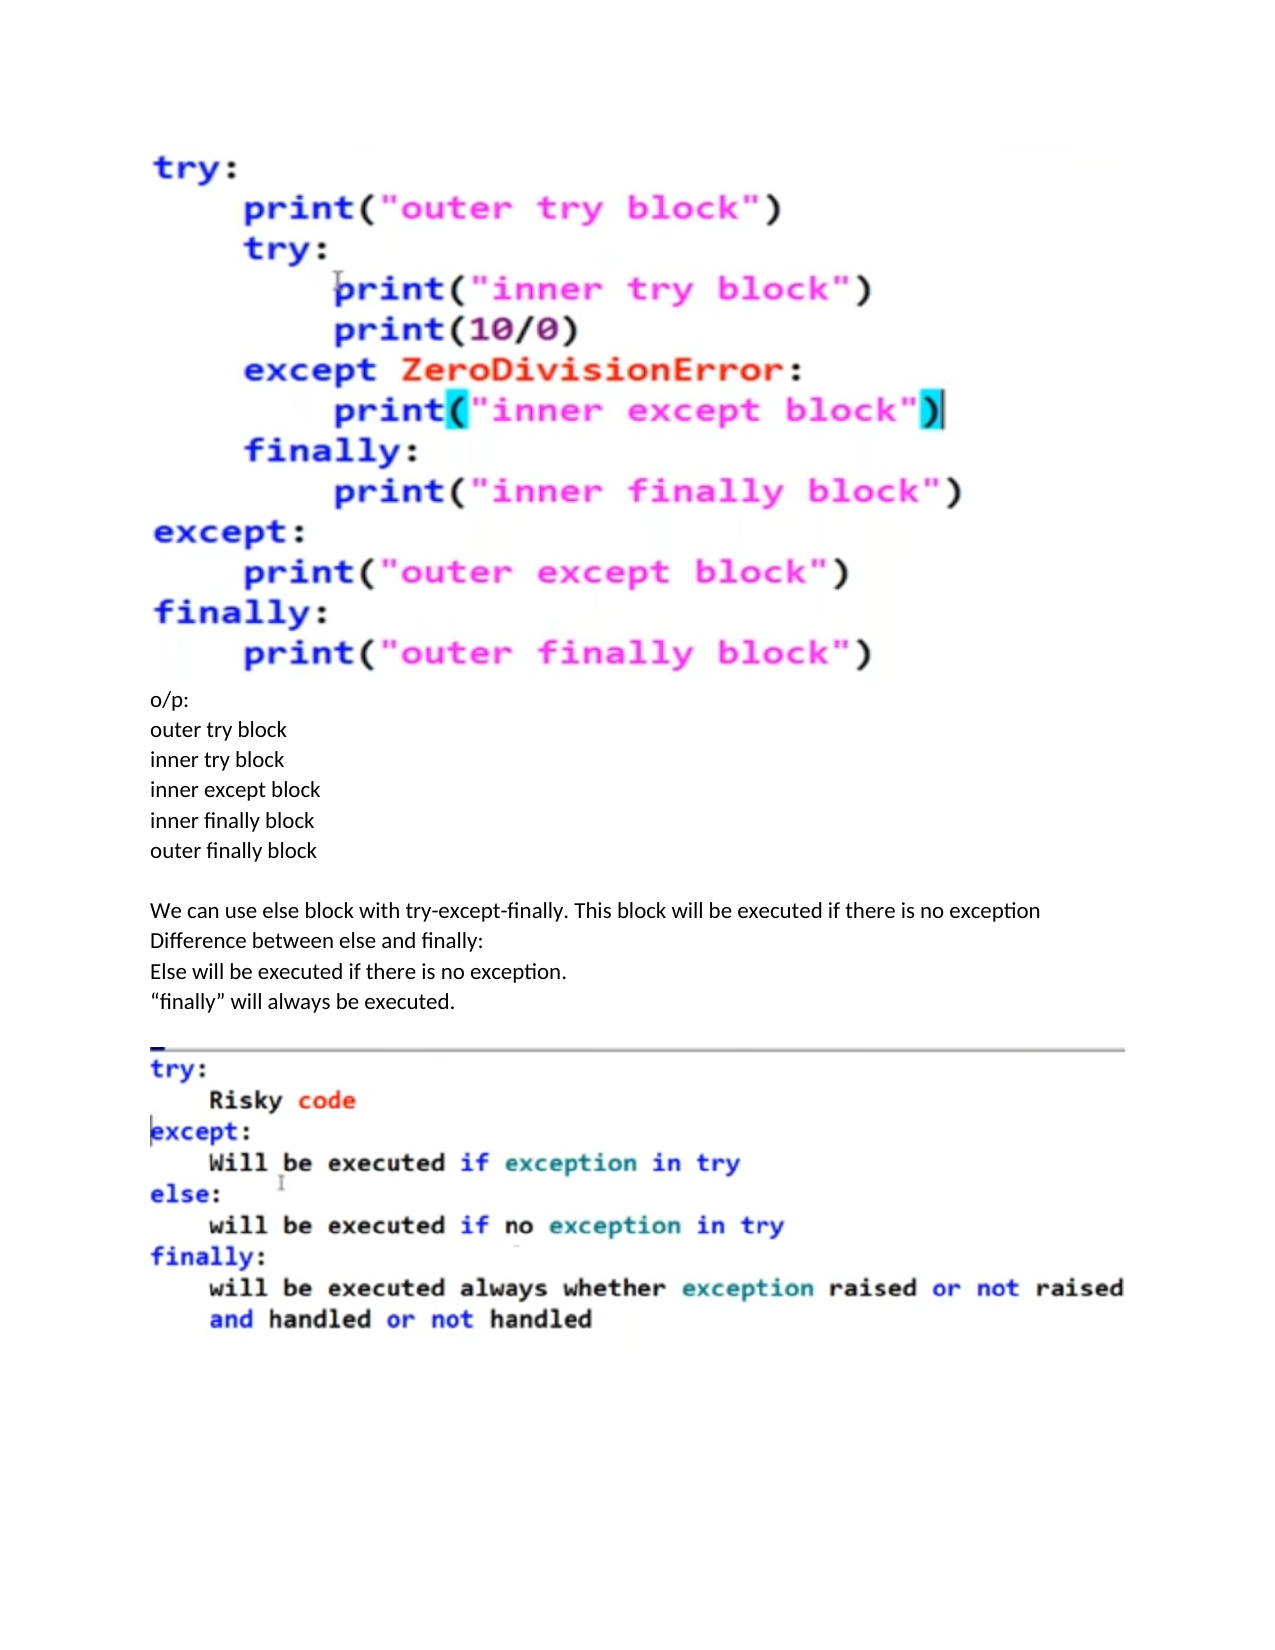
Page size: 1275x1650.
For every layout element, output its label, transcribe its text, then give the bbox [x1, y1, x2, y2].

text Else will be executed if there is no exception. [150, 957, 1125, 985]
picture [150, 1047, 1125, 1357]
picture [150, 150, 1125, 683]
text outer try block [150, 715, 1125, 743]
text inner except block [150, 776, 1125, 804]
text “finally” will always be executed. [150, 987, 1125, 1015]
text o/p: [150, 685, 1125, 713]
text inner finally block [150, 806, 1125, 834]
text We can use else block with try-except-finally. This block will be executed if there is no exception [150, 896, 1125, 924]
text outer finally block [150, 836, 1125, 864]
text inner try block [150, 745, 1125, 773]
text Difference between else and finally: [150, 927, 1125, 955]
